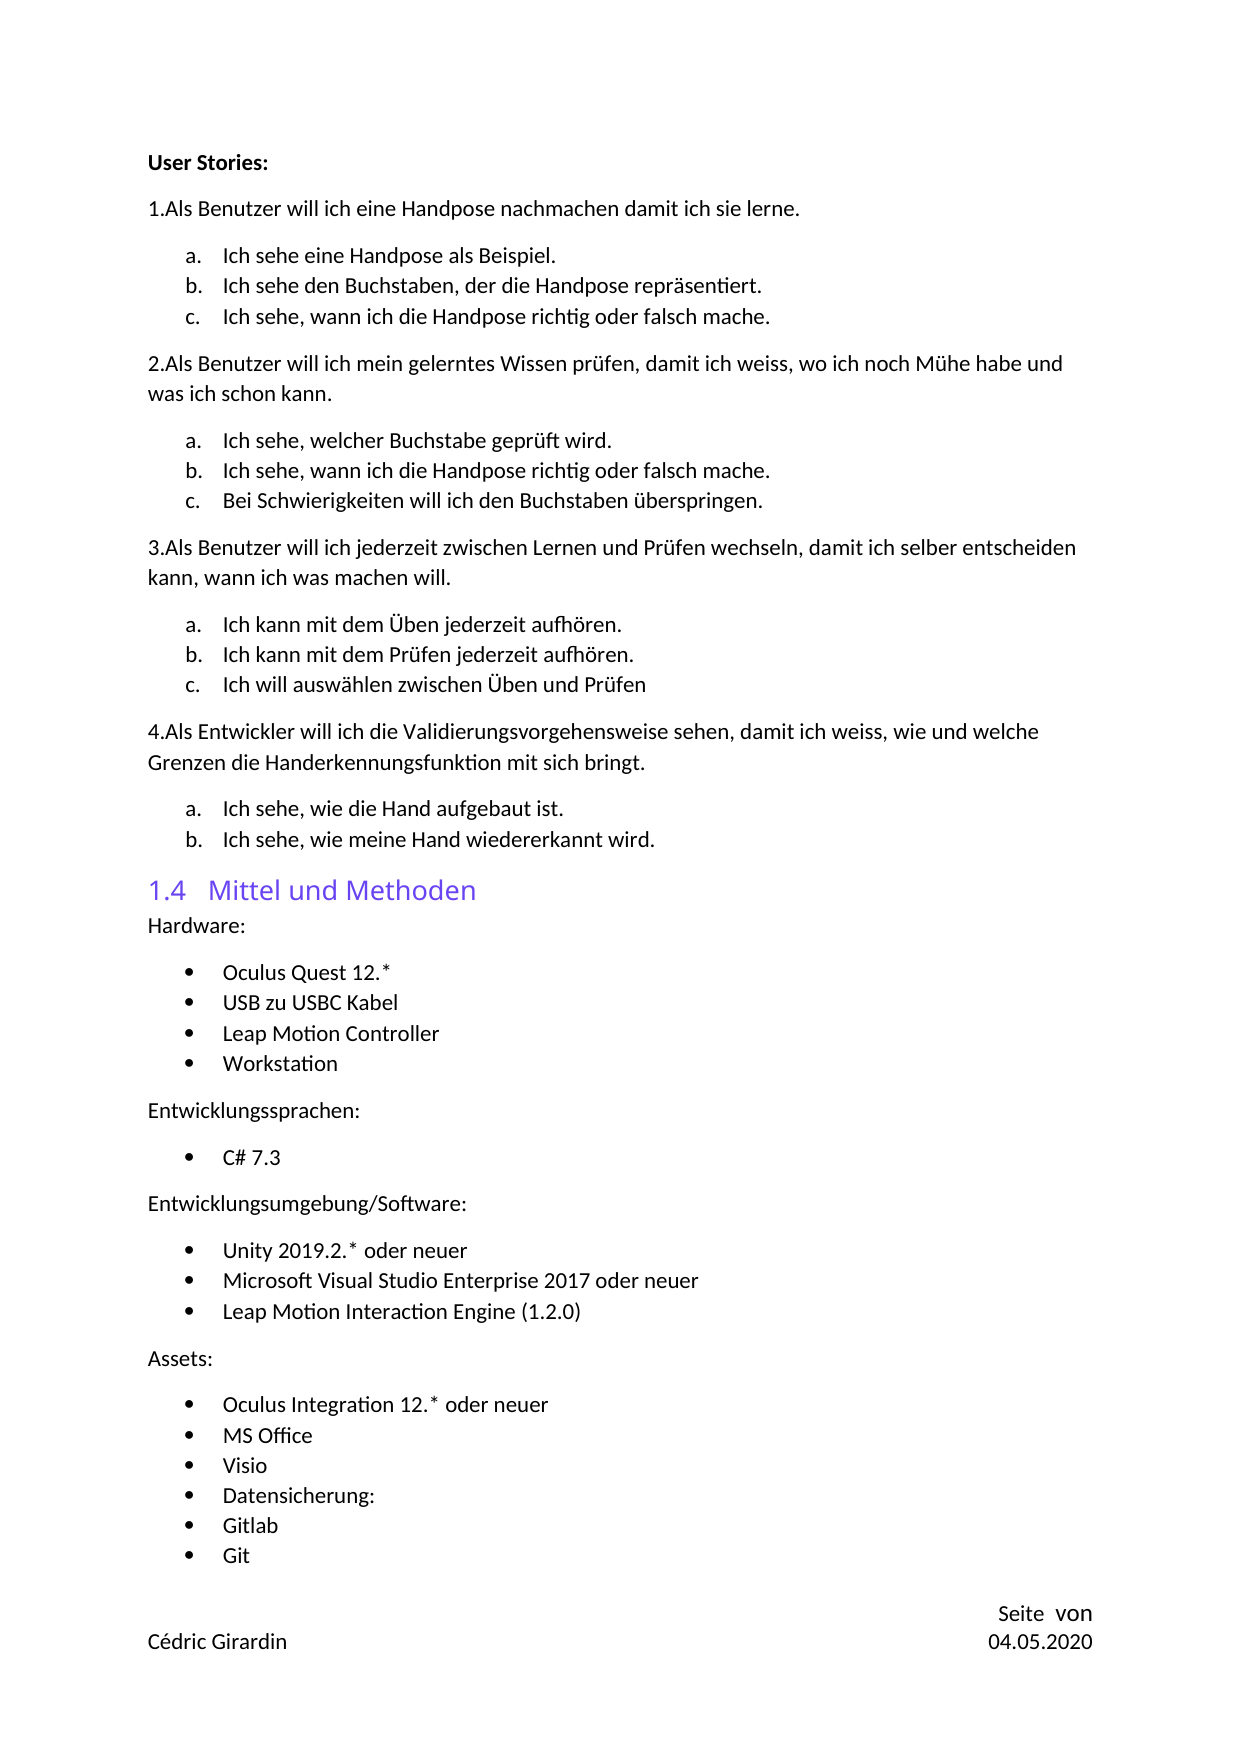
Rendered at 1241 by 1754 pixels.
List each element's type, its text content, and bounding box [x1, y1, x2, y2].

subtitle Mittel und Methoden [148, 872, 1093, 908]
list Leap Motion Controller [185, 1019, 1093, 1047]
list Ich kann mit dem Üben jederzeit aufhören. [185, 610, 1093, 638]
text Hardware: [148, 911, 1093, 939]
list Ich sehe, wann ich die Handpose richtig oder falsch mache. [185, 302, 1093, 330]
list USB zu USBC Kabel [185, 988, 1093, 1016]
list Ich sehe eine Handpose als Beispiel. [185, 241, 1093, 269]
list MS Office [185, 1421, 1093, 1449]
text 1.Als Benutzer will ich eine Handpose nachmachen damit ich sie lerne. [148, 194, 1093, 222]
list Gitlab [185, 1511, 1093, 1539]
text Entwicklungssprachen: [148, 1096, 1093, 1124]
list Ich sehe, wann ich die Handpose richtig oder falsch mache. [185, 456, 1093, 484]
list Ich will auswählen zwischen Üben und Prüfen [185, 671, 1093, 698]
text User Stories: [148, 148, 1093, 176]
list Microsoft Visual Studio Enterprise 2017 oder neuer [185, 1267, 1093, 1294]
list Visio [185, 1451, 1093, 1479]
text Entwicklungsumgebung/Software: [148, 1189, 1093, 1217]
list Oculus Quest 12.* [185, 958, 1093, 986]
list Ich sehe, wie die Hand aufgebaut ist. [185, 794, 1093, 822]
text 2.Als Benutzer will ich mein gelerntes Wissen prüfen, damit ich weiss, wo ich noch Mühe habe und was ich schon kann. [148, 349, 1093, 407]
text 4.Als Entwickler will ich die Validierungsvorgehensweise sehen, damit ich weiss, wie und welche Grenzen die Handerkennungsfunktion mit sich bringt. [148, 717, 1093, 776]
text 3.Als Benutzer will ich jederzeit zwischen Lernen und Prüfen wechseln, damit ich selber entscheiden kann, wann ich was machen will. [148, 533, 1093, 591]
list Git [185, 1542, 1093, 1569]
list C# 7.3 [185, 1143, 1093, 1171]
list Ich sehe den Buchstaben, der die Handpose repräsentiert. [185, 272, 1093, 299]
list Ich kann mit dem Prüfen jederzeit aufhören. [185, 640, 1093, 668]
list Ich sehe, welcher Buchstabe geprüft wird. [185, 426, 1093, 454]
list Workstation [185, 1049, 1093, 1077]
list Leap Motion Interaction Engine (1.2.0) [185, 1297, 1093, 1325]
list Ich sehe, wie meine Hand wiedererkannt wird. [185, 825, 1093, 853]
list Oculus Integration 12.* oder neuer [185, 1391, 1093, 1418]
list Unity 2019.2.* oder neuer [185, 1236, 1093, 1264]
text Assets: [148, 1344, 1093, 1372]
list Datensicherung: [185, 1481, 1093, 1509]
list Bei Schwierigkeiten will ich den Buchstaben überspringen. [185, 486, 1093, 514]
